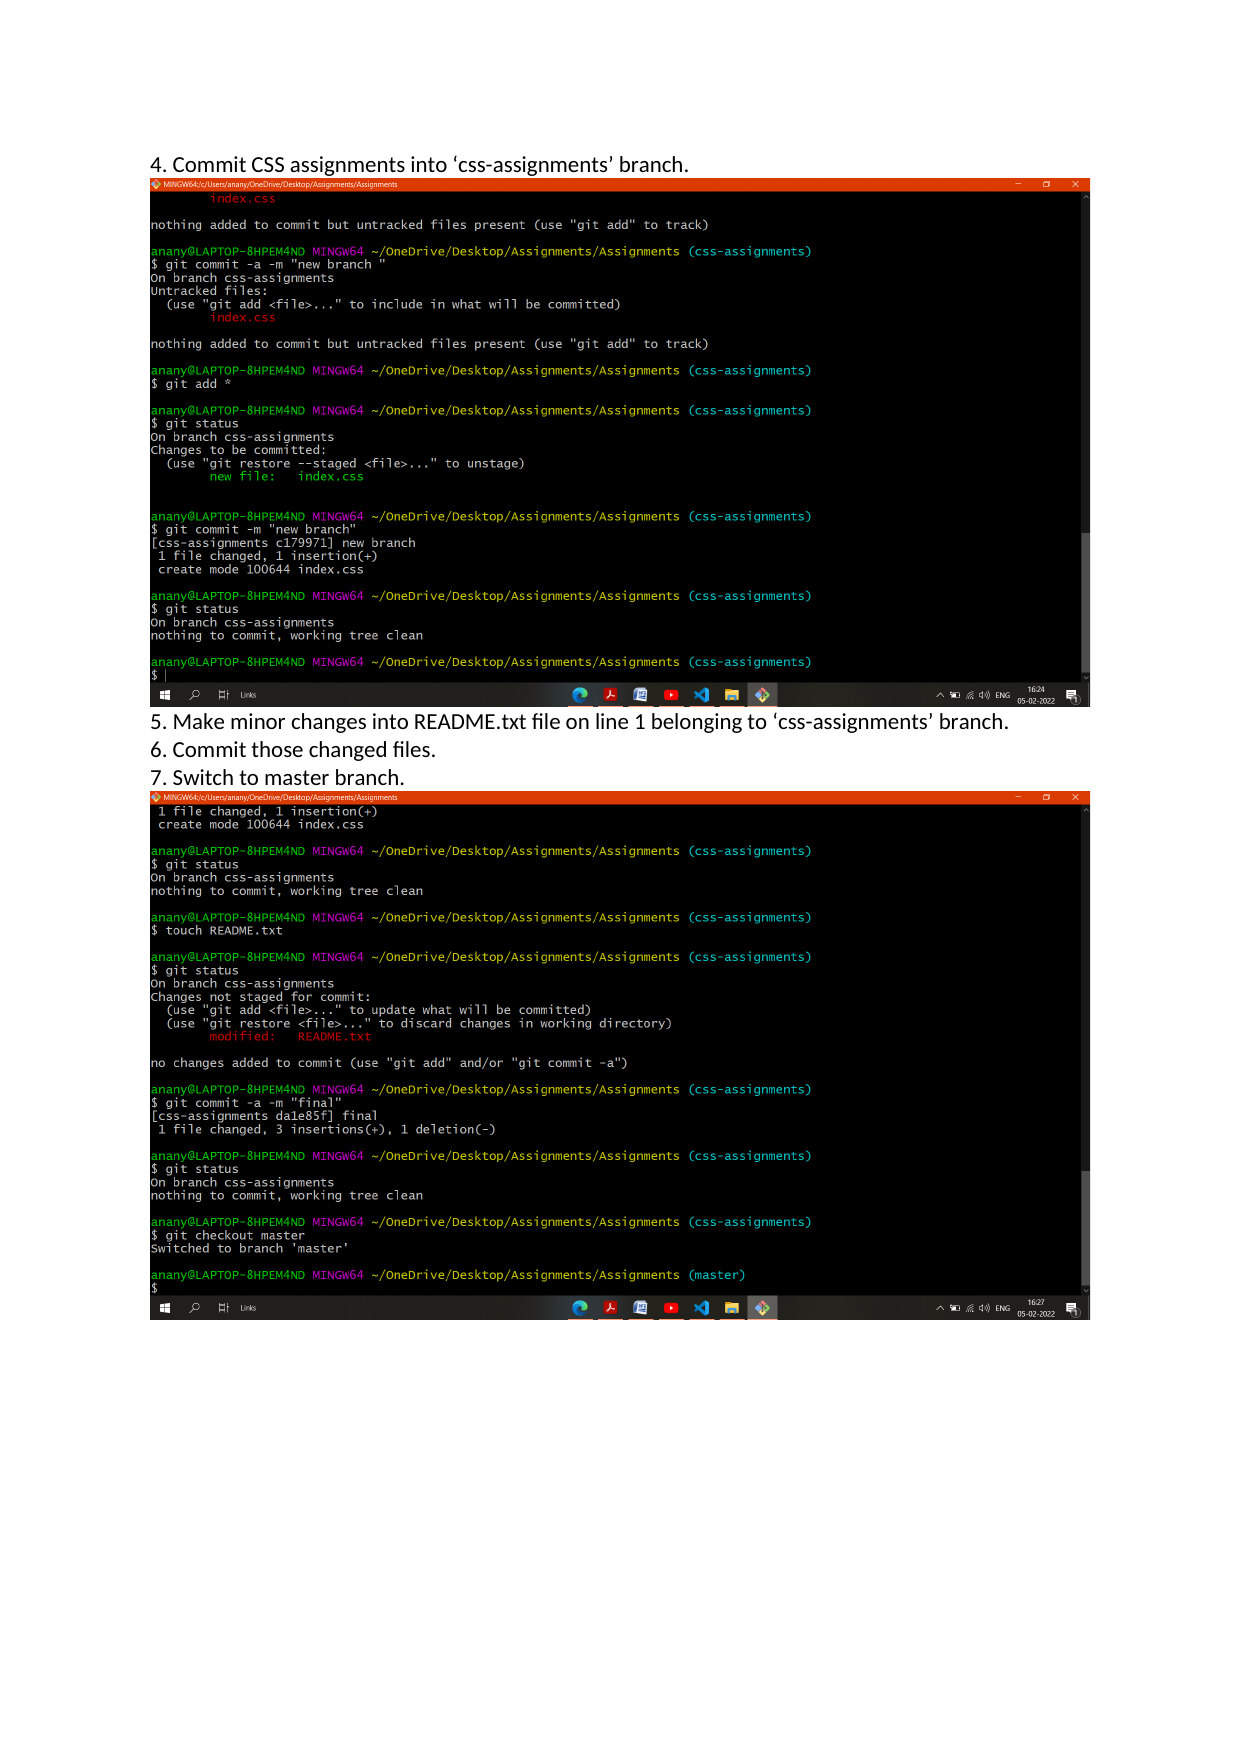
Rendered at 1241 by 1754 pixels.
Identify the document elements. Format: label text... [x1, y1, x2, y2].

text 5. Make minor changes into README.txt file on line 1 belonging to ‘css-assignments’ branch. [150, 707, 1090, 735]
text 4. Commit CSS assignments into ‘css-assignments’ branch. [150, 150, 1090, 178]
picture [150, 791, 1091, 1320]
picture [150, 178, 1091, 707]
text 7. Switch to master branch. [150, 763, 1090, 791]
text 6. Commit those changed files. [150, 735, 1090, 763]
